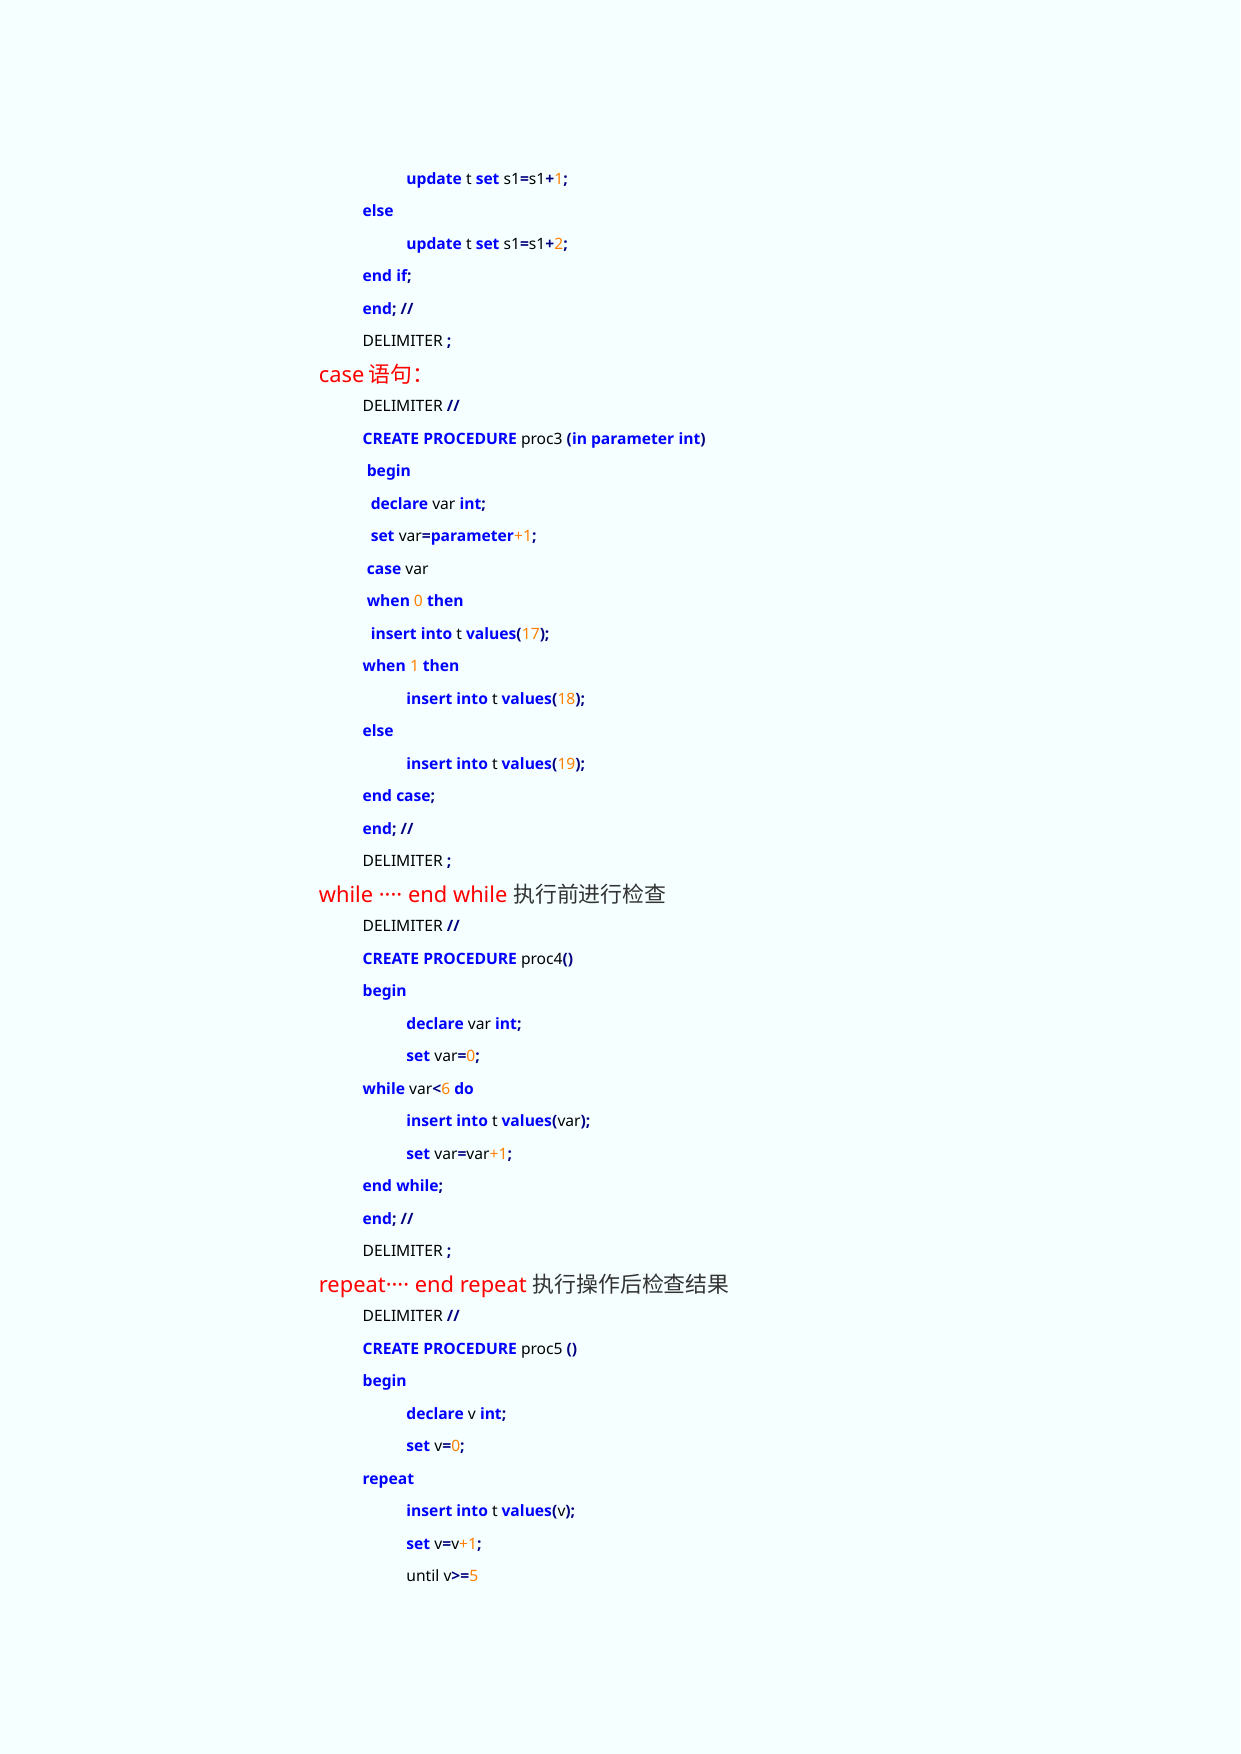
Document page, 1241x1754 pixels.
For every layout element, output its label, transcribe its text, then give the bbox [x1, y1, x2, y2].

text set v=0; [362, 1429, 1053, 1462]
text end if; [319, 259, 1053, 292]
text declare var int; [362, 1007, 1053, 1039]
text end while; [319, 1169, 1053, 1202]
text insert into t values(var); [362, 1104, 1053, 1137]
text DELIMITER // [319, 389, 1053, 422]
text else [319, 194, 1053, 227]
text DELIMITER // [319, 909, 1053, 942]
text begin [319, 974, 1053, 1007]
text insert into t values(17); [319, 617, 1053, 649]
text update t set s1=s1+1; [362, 162, 1053, 194]
text insert into t values(v); [362, 1494, 1053, 1527]
text DELIMITER ; [319, 1234, 1053, 1267]
text set var=0; [362, 1039, 1053, 1072]
text begin [319, 454, 1053, 487]
text while var<6 do [319, 1072, 1053, 1104]
text when 1 then [319, 649, 1053, 682]
text set v=v+1; [362, 1527, 1053, 1559]
text declare var int; [319, 487, 1053, 519]
text end case; [319, 779, 1053, 812]
text end; // [319, 812, 1053, 844]
text begin [319, 1364, 1053, 1397]
text end; // [319, 1202, 1053, 1234]
text repeat [319, 1462, 1053, 1494]
text insert into t values(19); [362, 747, 1053, 779]
text DELIMITER ; [319, 844, 1053, 877]
text declare v int; [362, 1397, 1053, 1429]
text repeat···· end repeat 执行操作后检查结果 [275, 1267, 1053, 1299]
text case语句： [275, 357, 1053, 389]
text DELIMITER ; [319, 324, 1053, 357]
text CREATE PROCEDURE proc3 (in parameter int) [319, 422, 1053, 454]
text until v>=5 [362, 1559, 1053, 1592]
text CREATE PROCEDURE proc5 () [319, 1332, 1053, 1364]
text insert into t values(18); [362, 682, 1053, 714]
text case var [319, 552, 1053, 584]
text set var=parameter+1; [319, 519, 1053, 552]
text set var=var+1; [362, 1137, 1053, 1169]
text CREATE PROCEDURE proc4() [319, 942, 1053, 974]
text when 0 then [319, 584, 1053, 617]
text else [319, 714, 1053, 747]
text end; // [319, 292, 1053, 324]
text DELIMITER // [319, 1299, 1053, 1332]
text update t set s1=s1+2; [362, 227, 1053, 259]
text while ···· end while 执行前进行检查 [275, 877, 1053, 909]
